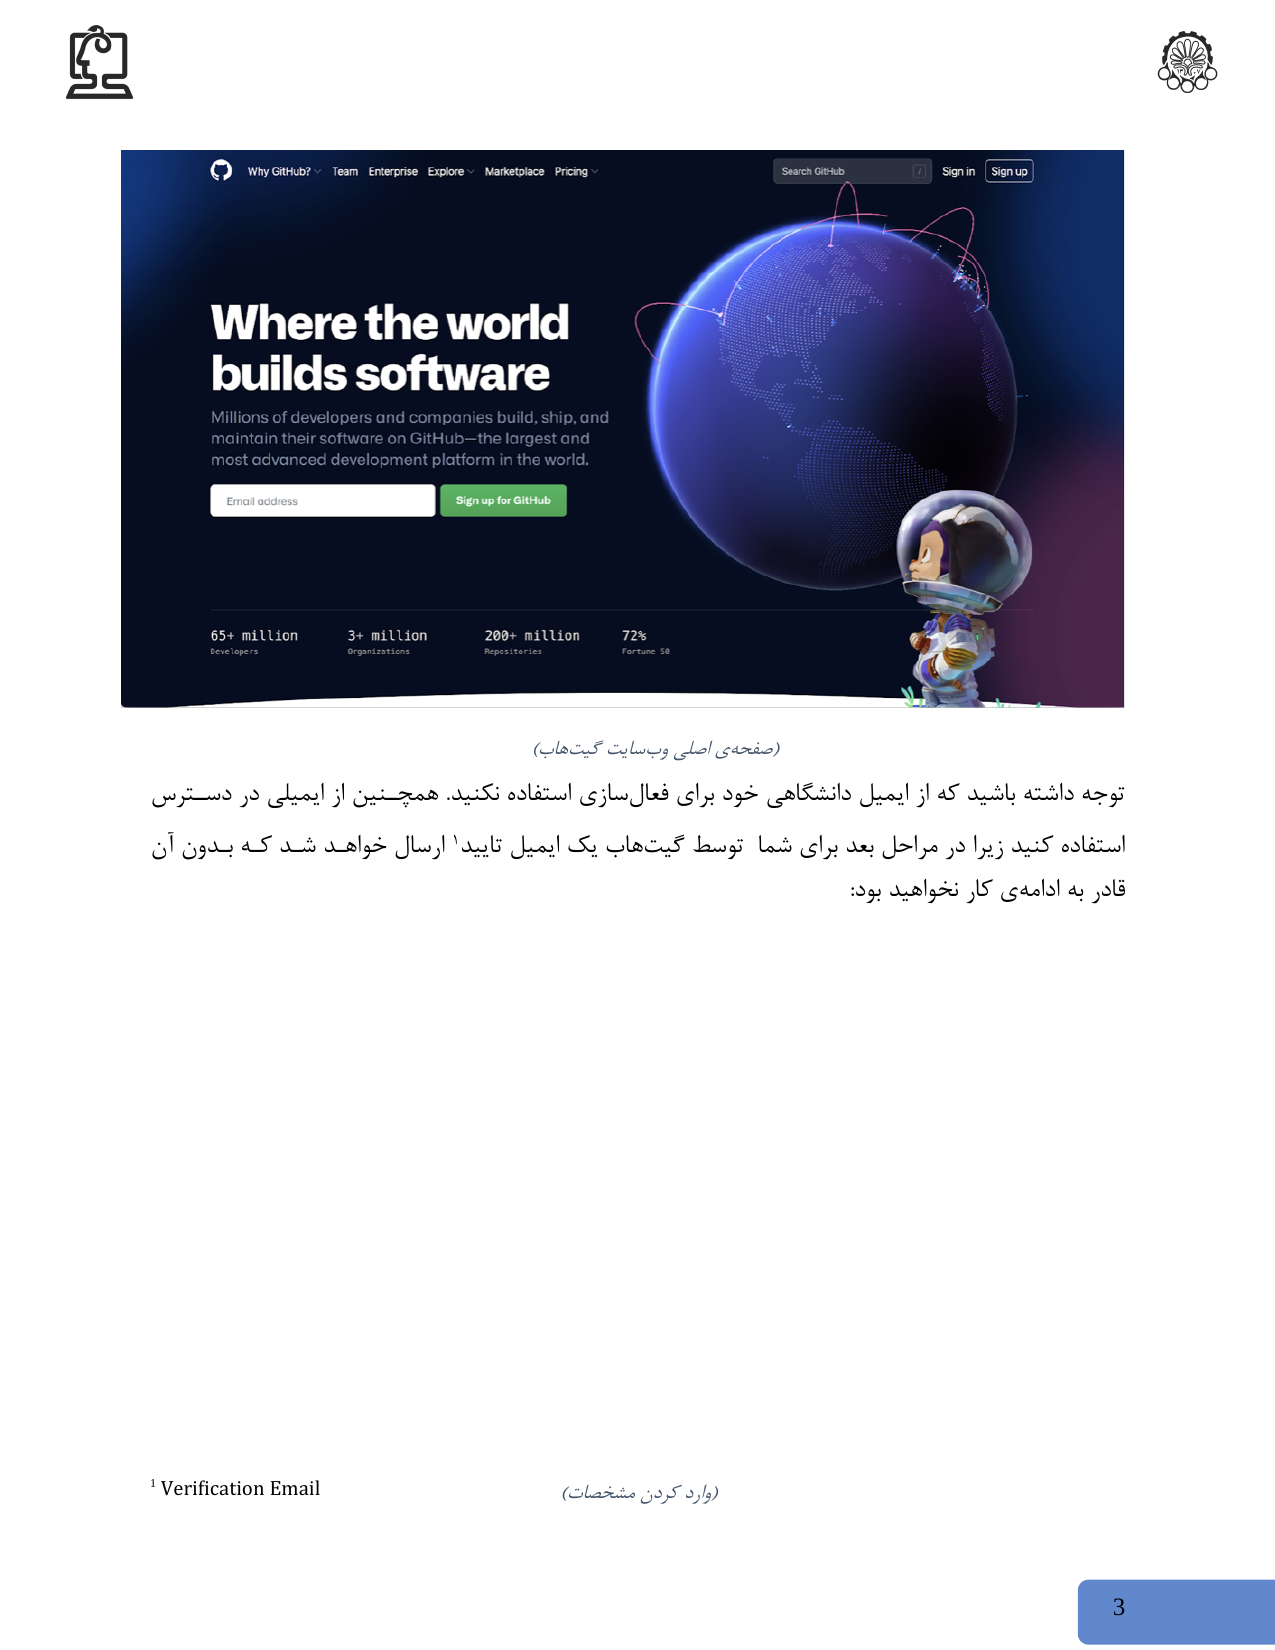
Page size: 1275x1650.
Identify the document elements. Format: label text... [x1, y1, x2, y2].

text توجه داشته باشید که از ایمیل دانشگاهی خود برای فعال‌سازی استفاده نکنید. همچنین از ایمیلی در دسترس استفاده کنید زیرا در مراحل بعد برای شما توسط گیت‌هاب یک ایمیل تایید ارسال خواهد شد که بدون آن قادر به ادامه‌ی کار نخواهید بود: [150, 722, 1125, 906]
picture [121, 150, 1125, 708]
